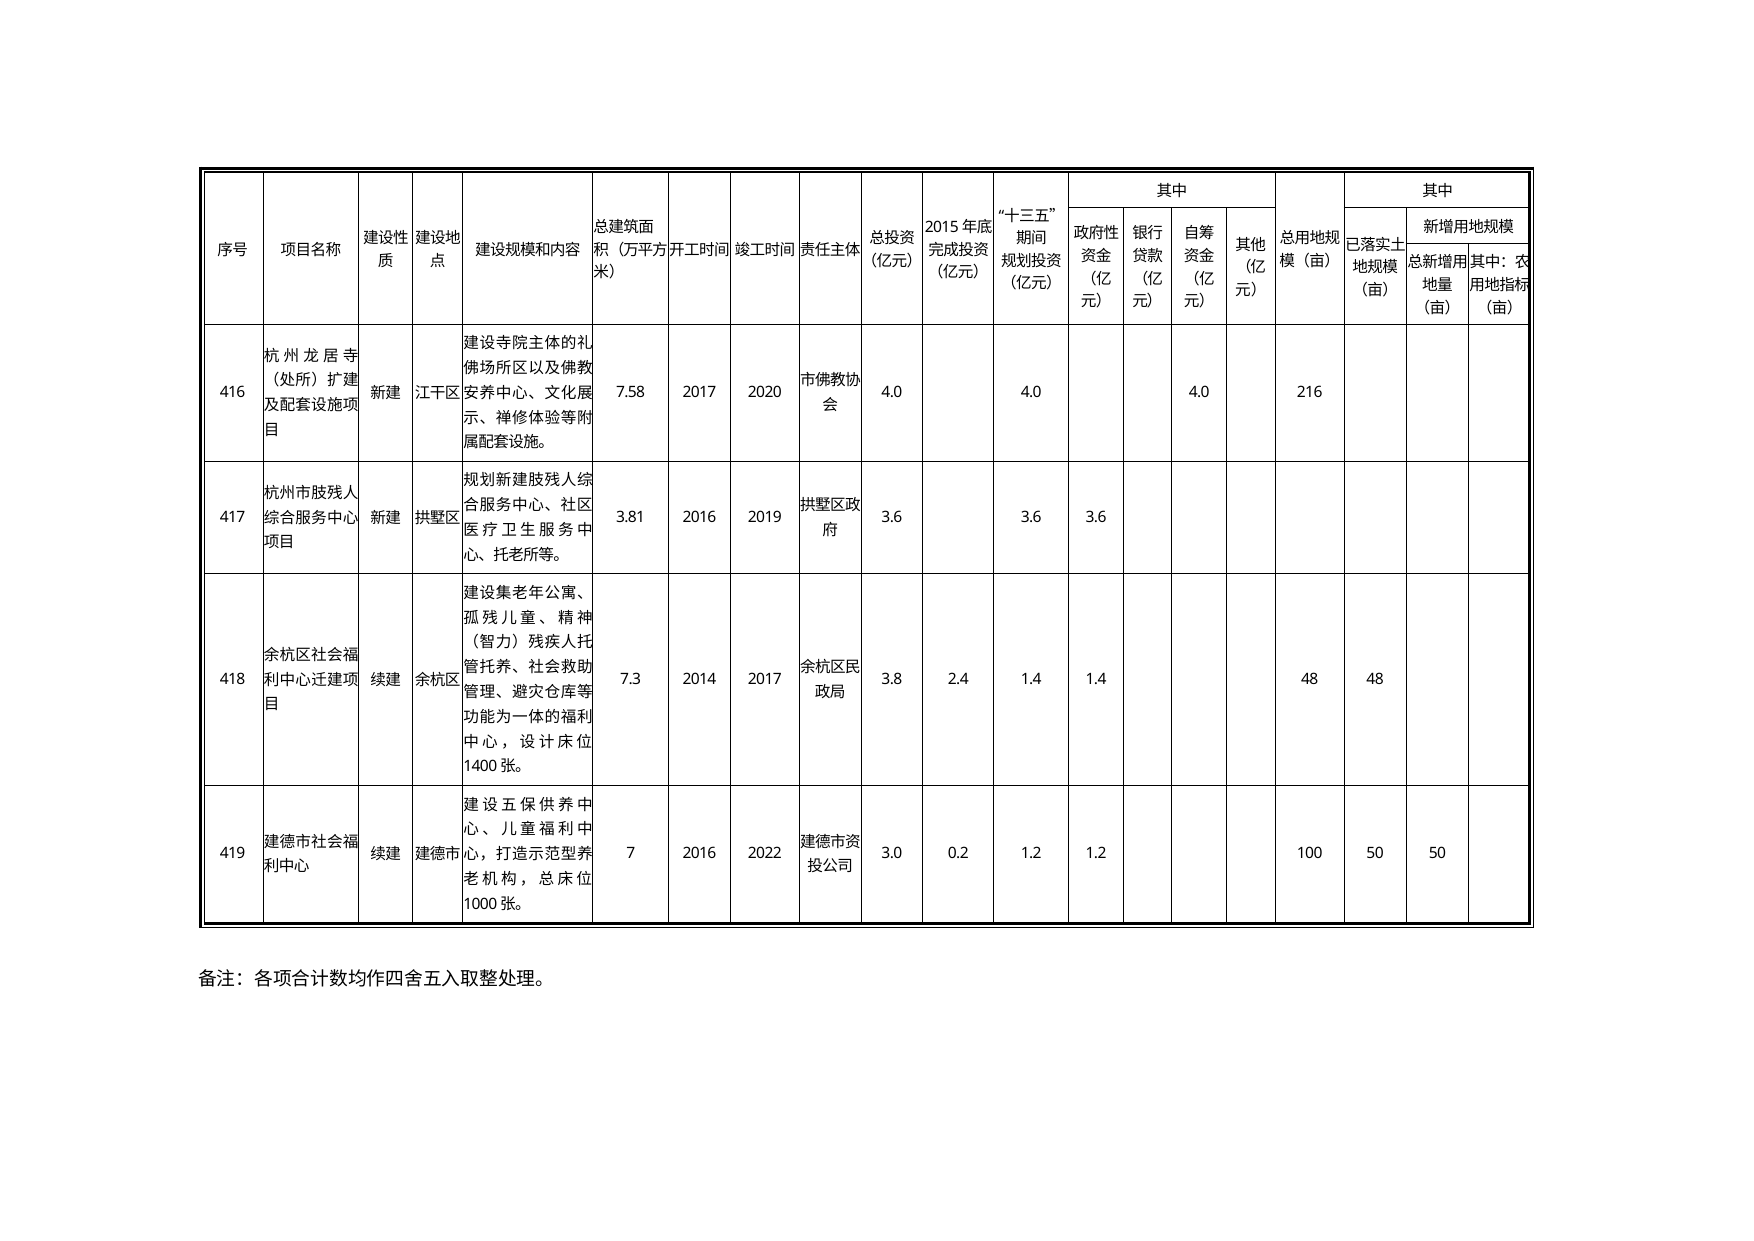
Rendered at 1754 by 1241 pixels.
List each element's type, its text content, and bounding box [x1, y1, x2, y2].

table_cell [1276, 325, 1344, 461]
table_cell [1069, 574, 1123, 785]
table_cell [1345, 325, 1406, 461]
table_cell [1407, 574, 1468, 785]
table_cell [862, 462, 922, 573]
table_header 项目名称 [264, 173, 358, 323]
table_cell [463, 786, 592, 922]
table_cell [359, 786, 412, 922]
table_header 其中 [1069, 173, 1275, 207]
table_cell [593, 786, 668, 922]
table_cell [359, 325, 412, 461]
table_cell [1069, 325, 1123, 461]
table_header 建设规模和内容 [463, 173, 592, 323]
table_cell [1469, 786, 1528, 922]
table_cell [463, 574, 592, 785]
table_header 责任主体 [800, 173, 861, 323]
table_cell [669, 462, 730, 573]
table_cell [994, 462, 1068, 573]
table_cell 自筹 资金 （亿元） [1172, 208, 1226, 323]
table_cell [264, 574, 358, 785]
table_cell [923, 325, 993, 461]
table_cell 总新增用地量 （亩） [1407, 244, 1468, 323]
text 备注：各项合计数均作四舍五入取整处理。 [198, 961, 1535, 994]
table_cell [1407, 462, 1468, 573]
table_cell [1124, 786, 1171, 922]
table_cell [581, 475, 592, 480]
table_header 竣工时间 [731, 173, 799, 323]
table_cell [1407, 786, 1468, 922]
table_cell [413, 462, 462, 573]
table_cell 银行 贷款 （亿元） [1124, 208, 1171, 323]
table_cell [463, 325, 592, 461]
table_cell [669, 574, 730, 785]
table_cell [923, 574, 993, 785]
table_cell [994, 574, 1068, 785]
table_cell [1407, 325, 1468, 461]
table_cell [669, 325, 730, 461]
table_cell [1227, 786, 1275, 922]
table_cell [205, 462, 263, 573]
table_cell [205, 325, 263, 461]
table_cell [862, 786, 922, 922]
table_header “十三五”期间 规划投资 （亿元） [994, 173, 1068, 323]
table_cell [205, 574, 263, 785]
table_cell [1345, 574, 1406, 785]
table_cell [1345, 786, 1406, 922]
table_cell 其中：农用地指标 （亩） [1469, 244, 1528, 323]
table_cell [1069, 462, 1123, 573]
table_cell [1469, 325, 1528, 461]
table_header 其中 [1345, 173, 1528, 207]
table_cell 已落实土地规模 （亩） [1345, 208, 1406, 323]
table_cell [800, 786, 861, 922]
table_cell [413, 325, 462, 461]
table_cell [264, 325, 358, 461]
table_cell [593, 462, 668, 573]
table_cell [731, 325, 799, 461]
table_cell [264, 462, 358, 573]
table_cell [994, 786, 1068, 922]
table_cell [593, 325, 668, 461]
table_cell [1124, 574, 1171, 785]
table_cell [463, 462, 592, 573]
table_header 建设性质 [359, 173, 412, 323]
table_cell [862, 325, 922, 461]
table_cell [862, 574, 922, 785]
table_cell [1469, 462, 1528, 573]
table_header 开工时间 [669, 173, 730, 323]
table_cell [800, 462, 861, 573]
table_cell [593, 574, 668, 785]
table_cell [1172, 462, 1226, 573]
table_header 2015年底完成投资（亿元） [923, 173, 993, 323]
table_header 总投资（亿元） [862, 173, 922, 323]
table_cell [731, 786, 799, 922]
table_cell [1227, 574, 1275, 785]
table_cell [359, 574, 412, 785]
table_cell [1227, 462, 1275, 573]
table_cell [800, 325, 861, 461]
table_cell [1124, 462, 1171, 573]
table_cell 政府性资金 （亿元） [1069, 208, 1123, 323]
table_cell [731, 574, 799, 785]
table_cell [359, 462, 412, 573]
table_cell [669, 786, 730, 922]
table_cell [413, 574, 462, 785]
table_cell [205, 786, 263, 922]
table_cell 其他 （亿元） [1227, 208, 1275, 323]
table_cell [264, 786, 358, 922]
table_header 序号 [205, 173, 263, 323]
table_header 总建筑面积（万平方米） [593, 173, 668, 323]
table_cell 新增用地规模 [1407, 208, 1528, 243]
table_header 总用地规模（亩） [1276, 173, 1344, 323]
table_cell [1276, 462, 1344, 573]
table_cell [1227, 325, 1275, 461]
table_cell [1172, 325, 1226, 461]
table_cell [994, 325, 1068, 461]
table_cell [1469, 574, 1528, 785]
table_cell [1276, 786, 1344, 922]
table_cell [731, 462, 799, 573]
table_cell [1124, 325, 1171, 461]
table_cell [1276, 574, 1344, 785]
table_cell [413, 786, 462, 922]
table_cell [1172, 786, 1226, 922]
table_header 建设地点 [413, 173, 462, 323]
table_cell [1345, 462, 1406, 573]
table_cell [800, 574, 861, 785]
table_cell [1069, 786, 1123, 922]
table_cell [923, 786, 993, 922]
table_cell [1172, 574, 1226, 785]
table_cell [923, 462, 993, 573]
